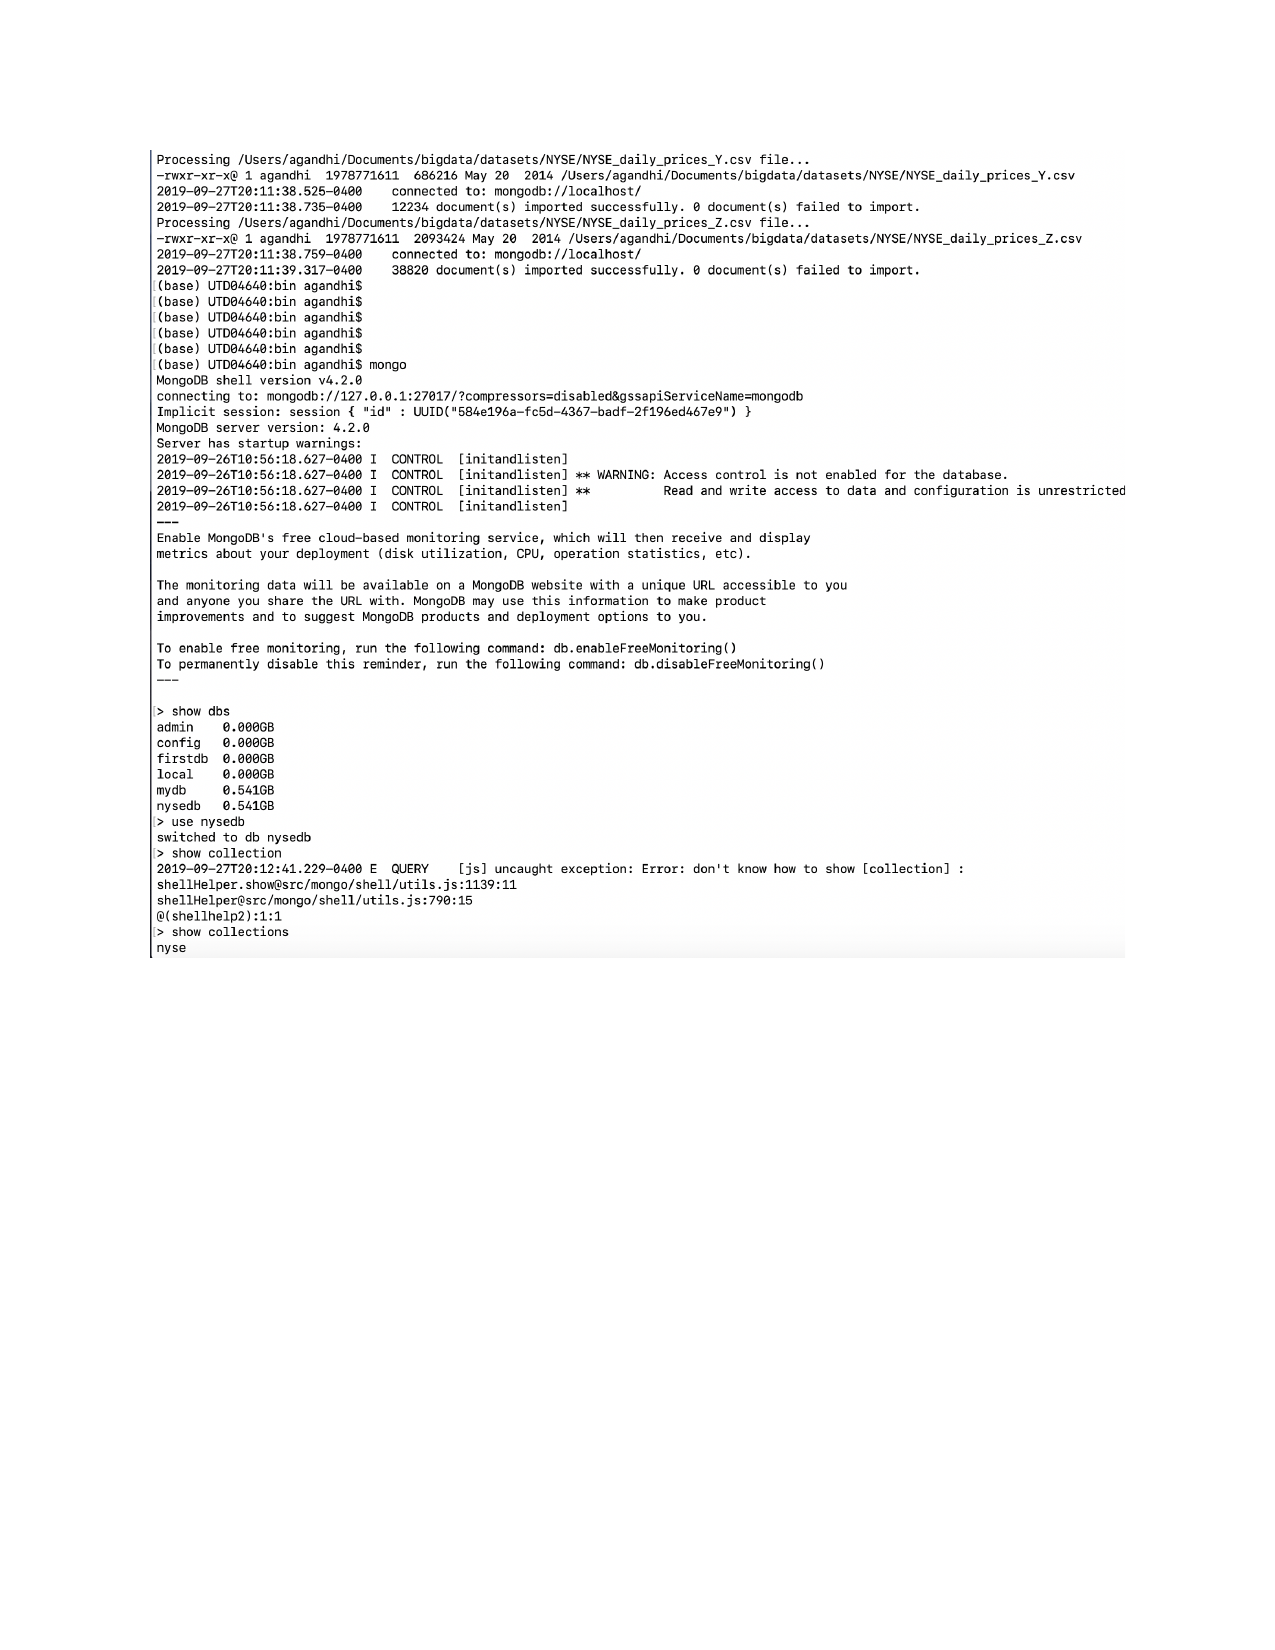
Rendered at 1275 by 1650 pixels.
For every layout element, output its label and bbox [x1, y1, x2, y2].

picture [150, 150, 1125, 958]
